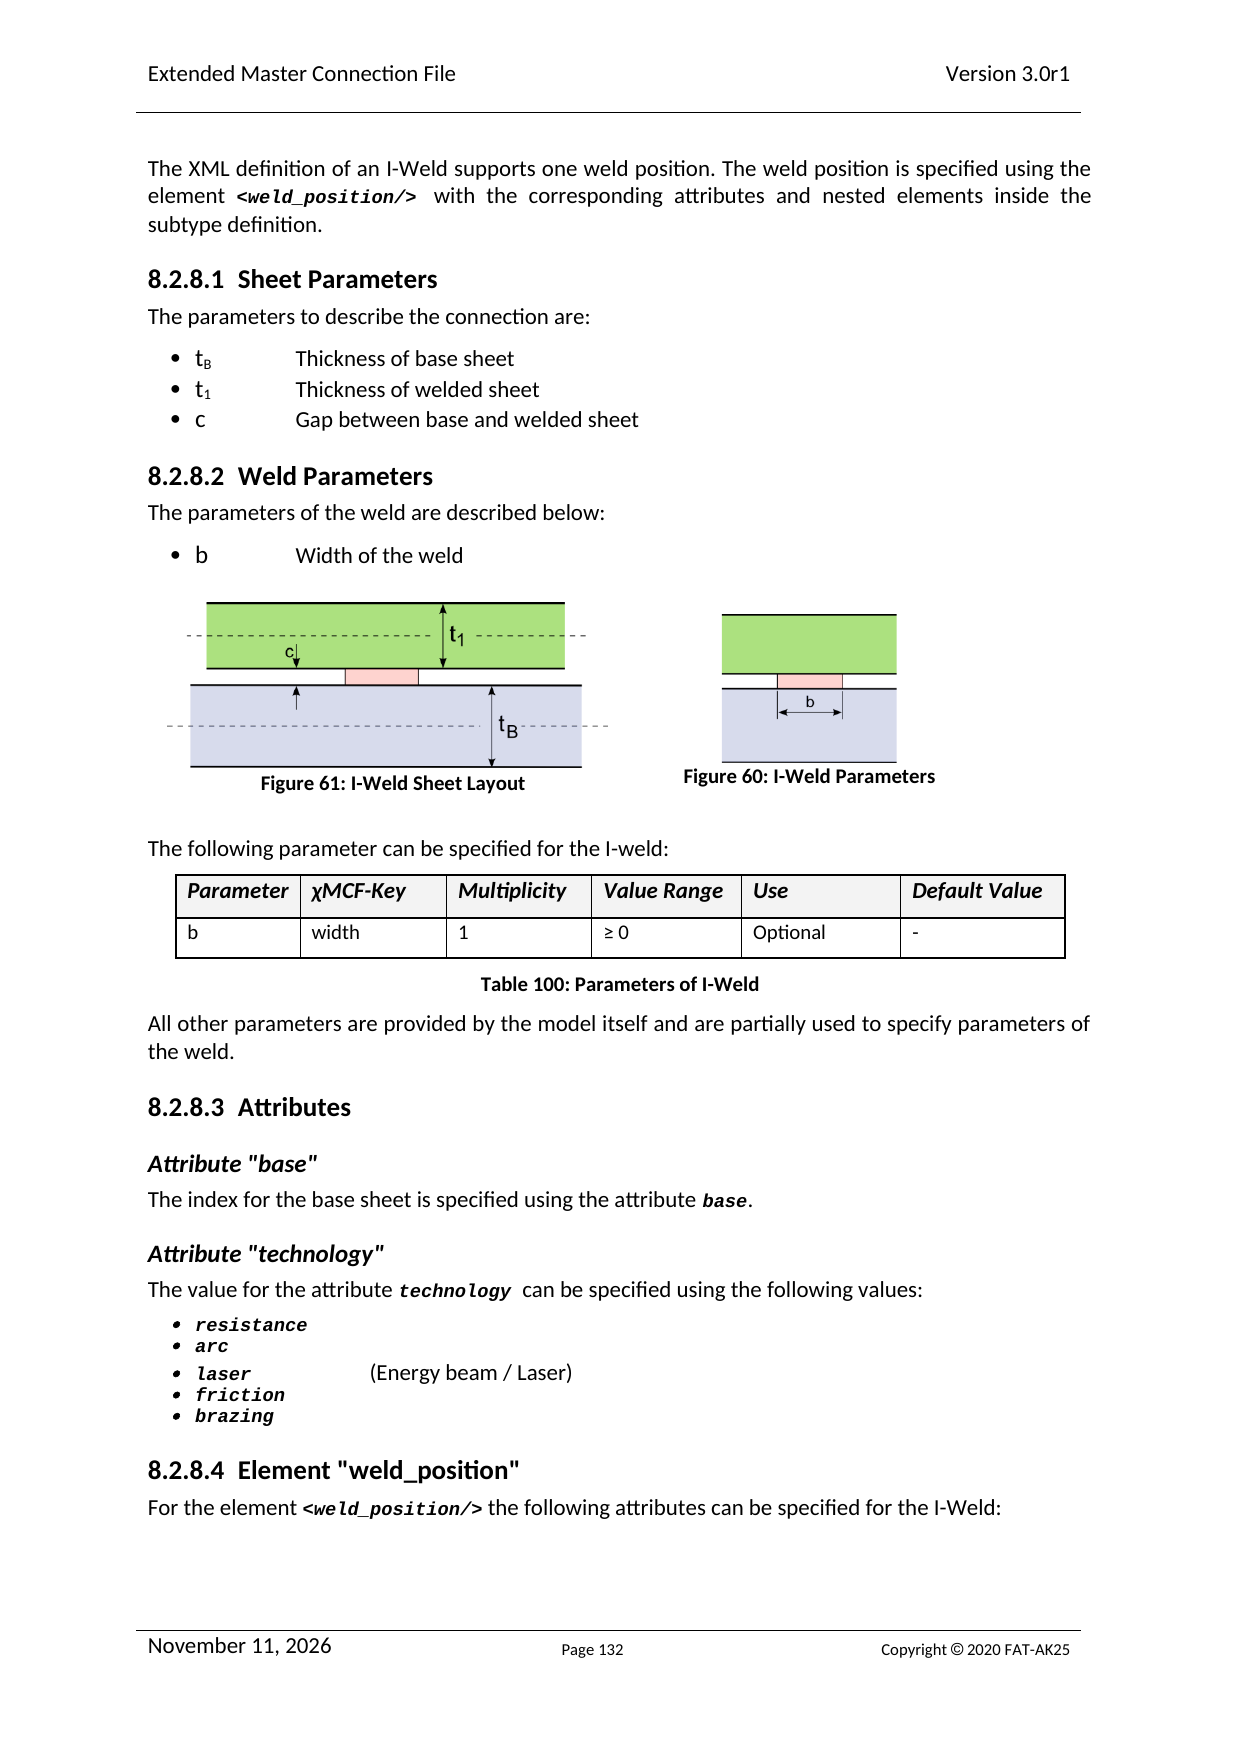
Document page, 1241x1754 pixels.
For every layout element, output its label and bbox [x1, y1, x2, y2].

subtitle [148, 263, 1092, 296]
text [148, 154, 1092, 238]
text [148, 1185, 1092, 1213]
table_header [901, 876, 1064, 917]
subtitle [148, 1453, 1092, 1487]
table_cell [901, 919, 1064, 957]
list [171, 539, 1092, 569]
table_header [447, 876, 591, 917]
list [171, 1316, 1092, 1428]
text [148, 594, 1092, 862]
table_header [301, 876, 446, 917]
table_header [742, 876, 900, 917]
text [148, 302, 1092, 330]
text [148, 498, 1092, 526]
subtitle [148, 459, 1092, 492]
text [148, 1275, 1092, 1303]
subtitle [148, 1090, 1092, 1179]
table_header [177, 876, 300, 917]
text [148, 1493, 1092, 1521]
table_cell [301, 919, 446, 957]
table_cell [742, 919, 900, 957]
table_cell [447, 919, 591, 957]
picture [721, 614, 897, 763]
picture [167, 602, 608, 768]
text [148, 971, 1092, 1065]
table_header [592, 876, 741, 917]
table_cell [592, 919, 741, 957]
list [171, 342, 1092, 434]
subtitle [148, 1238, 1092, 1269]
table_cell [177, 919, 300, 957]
